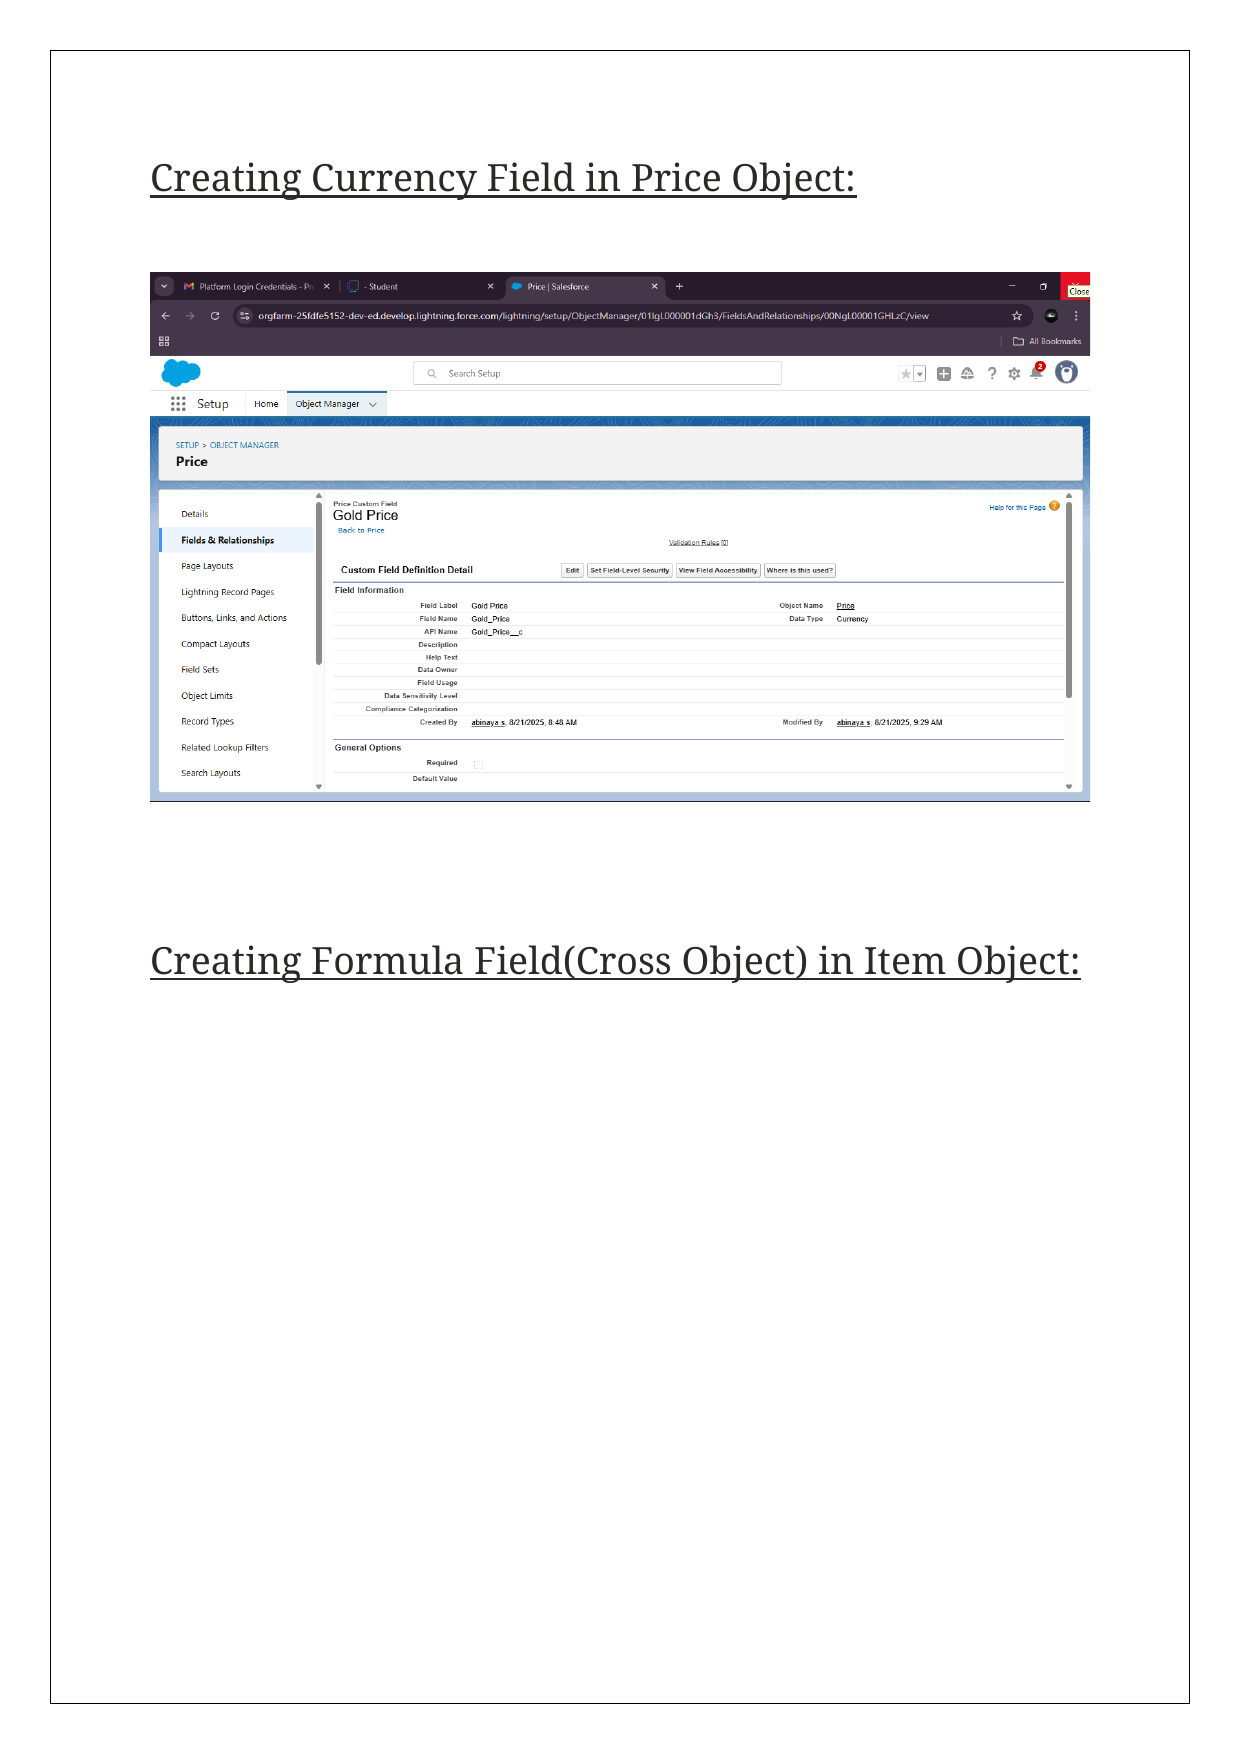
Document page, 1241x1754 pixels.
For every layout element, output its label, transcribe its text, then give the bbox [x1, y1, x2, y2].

text Creating Formula Field(Cross Object) in Item Object: [150, 934, 1090, 986]
subtitle Creating Currency Field in Price Object: [150, 152, 1090, 203]
picture [150, 272, 1091, 802]
